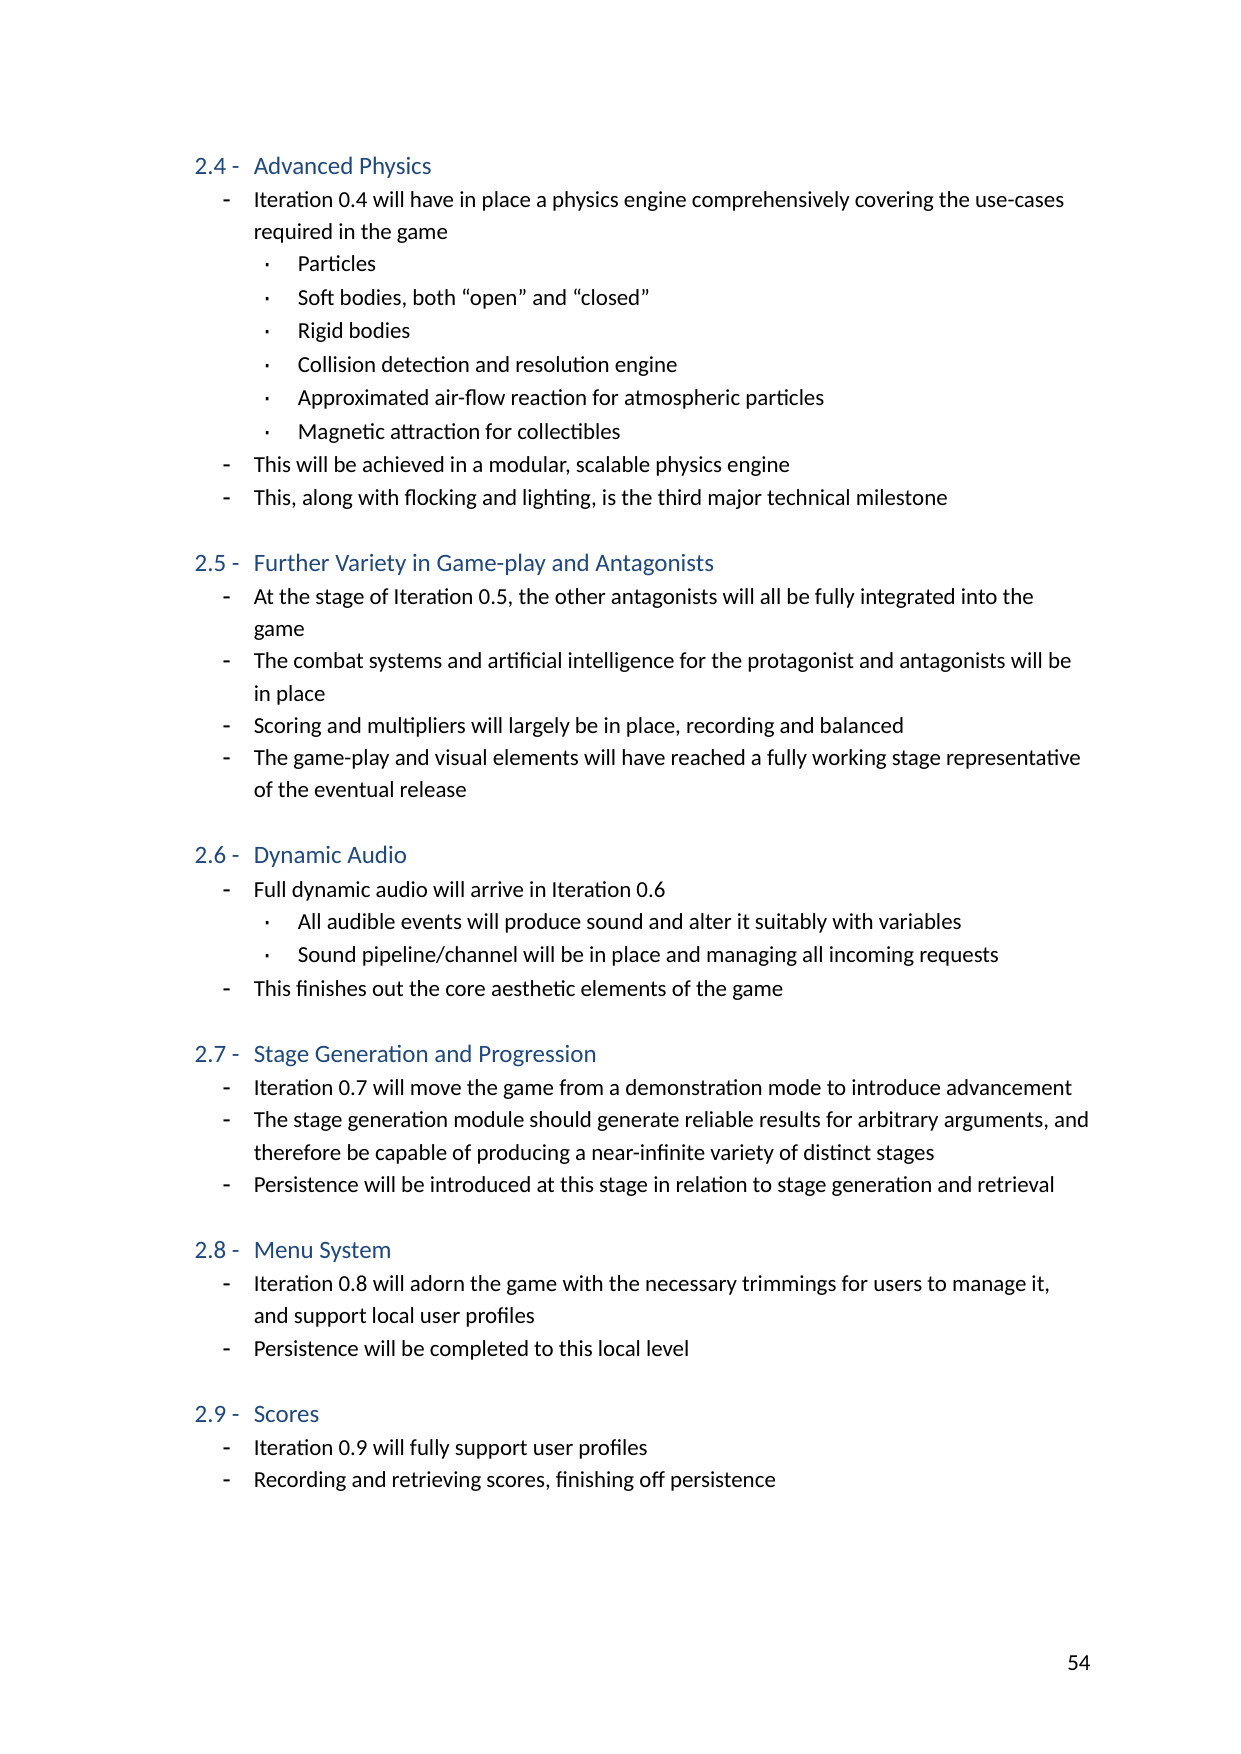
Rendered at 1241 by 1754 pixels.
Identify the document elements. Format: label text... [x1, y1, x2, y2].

list Persistence will be completed to this local level [223, 1334, 1090, 1362]
list This, along with flocking and lighting, is the third major technical milestone [223, 483, 1090, 511]
subtitle Dynamic Audio [194, 840, 1090, 870]
list Rigid bodies [260, 316, 1090, 346]
list All audible events will produce sound and alter it suitably with variables [260, 907, 1090, 936]
list Iteration 0.7 will move the game from a demonstration mode to introduce advancement [223, 1073, 1090, 1101]
list Particles [260, 249, 1090, 278]
list The combat systems and artificial intelligence for the protagonist and antagonists will be in place [223, 647, 1090, 707]
list Collision detection and resolution engine [260, 350, 1090, 379]
subtitle Further Variety in Game-play and Antagonists [194, 547, 1090, 578]
list Persistence will be introduced at this stage in relation to stage generation and retrieval [223, 1170, 1090, 1198]
subtitle Stage Generation and Progression [194, 1038, 1090, 1069]
list Approximated air-flow reaction for atmospheric particles [260, 383, 1090, 413]
list Sound pipeline/channel will be in place and managing all incoming requests [260, 940, 1090, 969]
list Iteration 0.9 will fully support user profiles [223, 1433, 1090, 1461]
list Iteration 0.8 will adorn the game with the necessary trimmings for users to manage it, and support local user profiles [223, 1269, 1090, 1329]
subtitle Menu System [194, 1234, 1090, 1265]
list Soft bodies, both “open” and “closed” [260, 283, 1090, 312]
list Scoring and multipliers will largely be in place, recording and balanced [223, 711, 1090, 739]
list Magnetic attraction for collectibles [260, 417, 1090, 446]
subtitle Advanced Physics [194, 150, 1090, 181]
list The stage generation module should generate reliable results for arbitrary arguments, and therefore be capable of producing a near-infinite variety of distinct stages [223, 1106, 1090, 1166]
list The game-play and visual elements will have reached a fully working stage representative of the eventual release [223, 743, 1090, 803]
list This will be achieved in a modular, scalable physics engine [223, 451, 1090, 479]
list This finishes out the core aesthetic elements of the game [223, 974, 1090, 1002]
list Recording and retrieving scores, finishing off persistence [223, 1465, 1090, 1493]
list At the stage of Iteration 0.5, the other antagonists will all be fully integrated into the game [223, 582, 1090, 642]
list Iteration 0.4 will have in place a physics engine comprehensively covering the use-cases required in the game [223, 185, 1090, 245]
subtitle Scores [194, 1398, 1090, 1428]
list Full dynamic audio will arrive in Iteration 0.6 [223, 875, 1090, 903]
